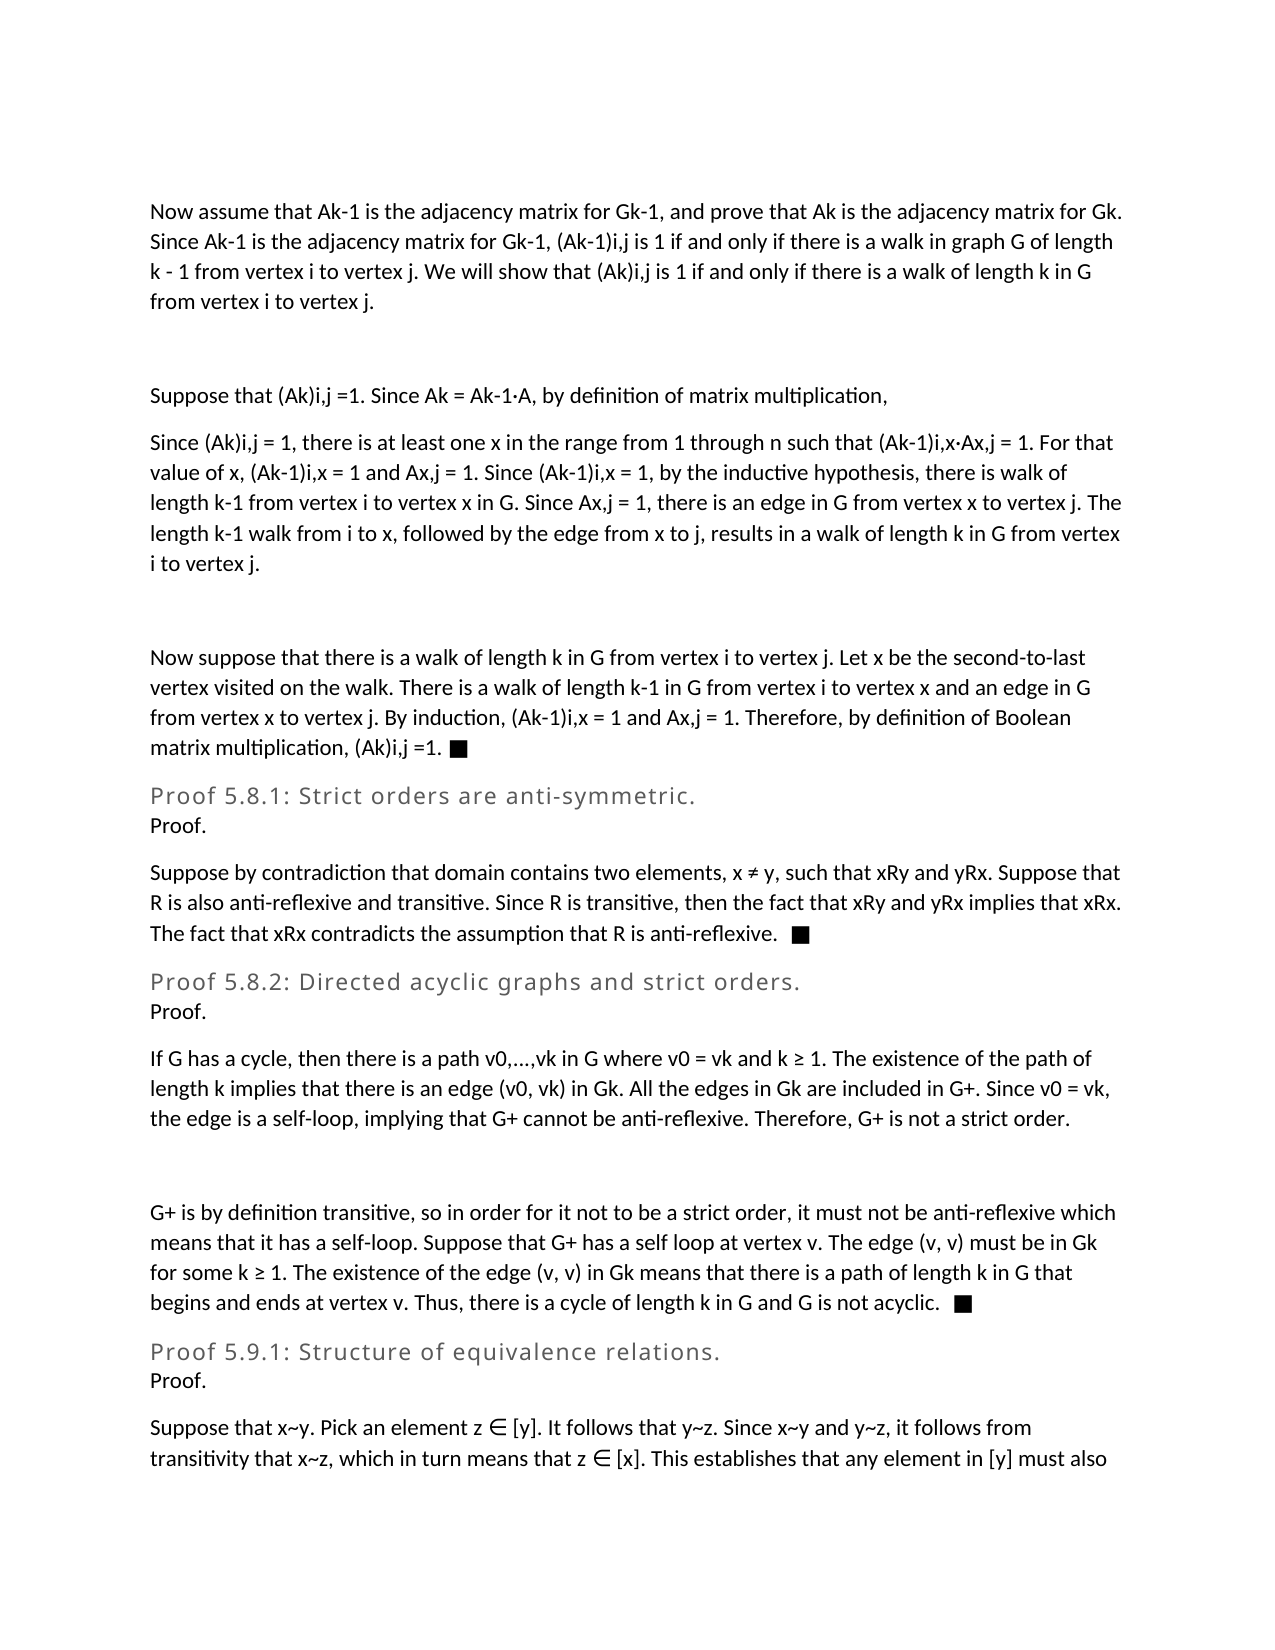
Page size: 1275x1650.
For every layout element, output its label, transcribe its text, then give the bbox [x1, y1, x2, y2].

text Proof. [150, 811, 1125, 839]
text Proof. [150, 1367, 1125, 1395]
subtitle Proof 5.8.1: Strict orders are anti-symmetric. [150, 780, 1125, 811]
text Proof. [150, 997, 1125, 1025]
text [150, 1413, 1125, 1472]
subtitle Proof 5.9.1: Structure of equivalence relations. [150, 1335, 1125, 1367]
text Suppose that (Ak)i,j =1. Since Ak = Ak-1·A, by definition of matrix multiplication, [150, 381, 1125, 409]
text Since (Ak)i,j = 1, there is at least one x in the range from 1 through n such that (Ak-1)i,x·Ax,j = 1. For that value of x, (Ak-1)i,x = 1 and Ax,j = 1. Since (Ak-1)i,x = 1, by the inductive hypothesis, there is walk of length k-1 from vertex i to vertex x in G. Since Ax,j = 1, there is an edge in G from vertex x to vertex j. The length k-1 walk from i to x, followed by the edge from x to j, results in a walk of length k in G from vertex i to vertex j. [150, 428, 1125, 577]
text G+ is by definition transitive, so in order for it not to be a strict order, it must not be anti-reflexive which means that it has a self-loop. Suppose that G+ has a self loop at vertex v. The edge (v, v) must be in Gk for some k ≥ 1. The existence of the edge (v, v) in Gk means that there is a path of length k in G that begins and ends at vertex v. Thus, there is a cycle of length k in G and G is not acyclic. ■ [150, 1198, 1125, 1317]
subtitle Proof 5.8.2: Directed acyclic graphs and strict orders. [150, 966, 1125, 997]
text If G has a cycle, then there is a path v0,...,vk in G where v0 = vk and k ≥ 1. The existence of the path of length k implies that there is an edge (v0, vk) in Gk. All the edges in Gk are included in G+. Since v0 = vk, the edge is a self-loop, implying that G+ cannot be anti-reflexive. Therefore, G+ is not a strict order. [150, 1044, 1125, 1132]
text Suppose by contradiction that domain contains two elements, x ≠ y, such that xRy and yRx. Suppose that R is also anti-reflexive and transitive. Since R is transitive, then the fact that xRy and yRx implies that xRx. The fact that xRx contradicts the assumption that R is anti-reflexive. ■ [150, 858, 1125, 947]
text Now assume that Ak-1 is the adjacency matrix for Gk-1, and prove that Ak is the adjacency matrix for Gk. Since Ak-1 is the adjacency matrix for Gk-1, (Ak-1)i,j is 1 if and only if there is a walk in graph G of length k - 1 from vertex i to vertex j. We will show that (Ak)i,j is 1 if and only if there is a walk of length k in G from vertex i to vertex j. [150, 197, 1125, 316]
text Now suppose that there is a walk of length k in G from vertex i to vertex j. Let x be the second-to-last vertex visited on the walk. There is a walk of length k-1 in G from vertex i to vertex x and an edge in G from vertex x to vertex j. By induction, (Ak-1)i,x = 1 and Ax,j = 1. Therefore, by definition of Boolean matrix multiplication, (Ak)i,j =1. ■ [150, 643, 1125, 761]
